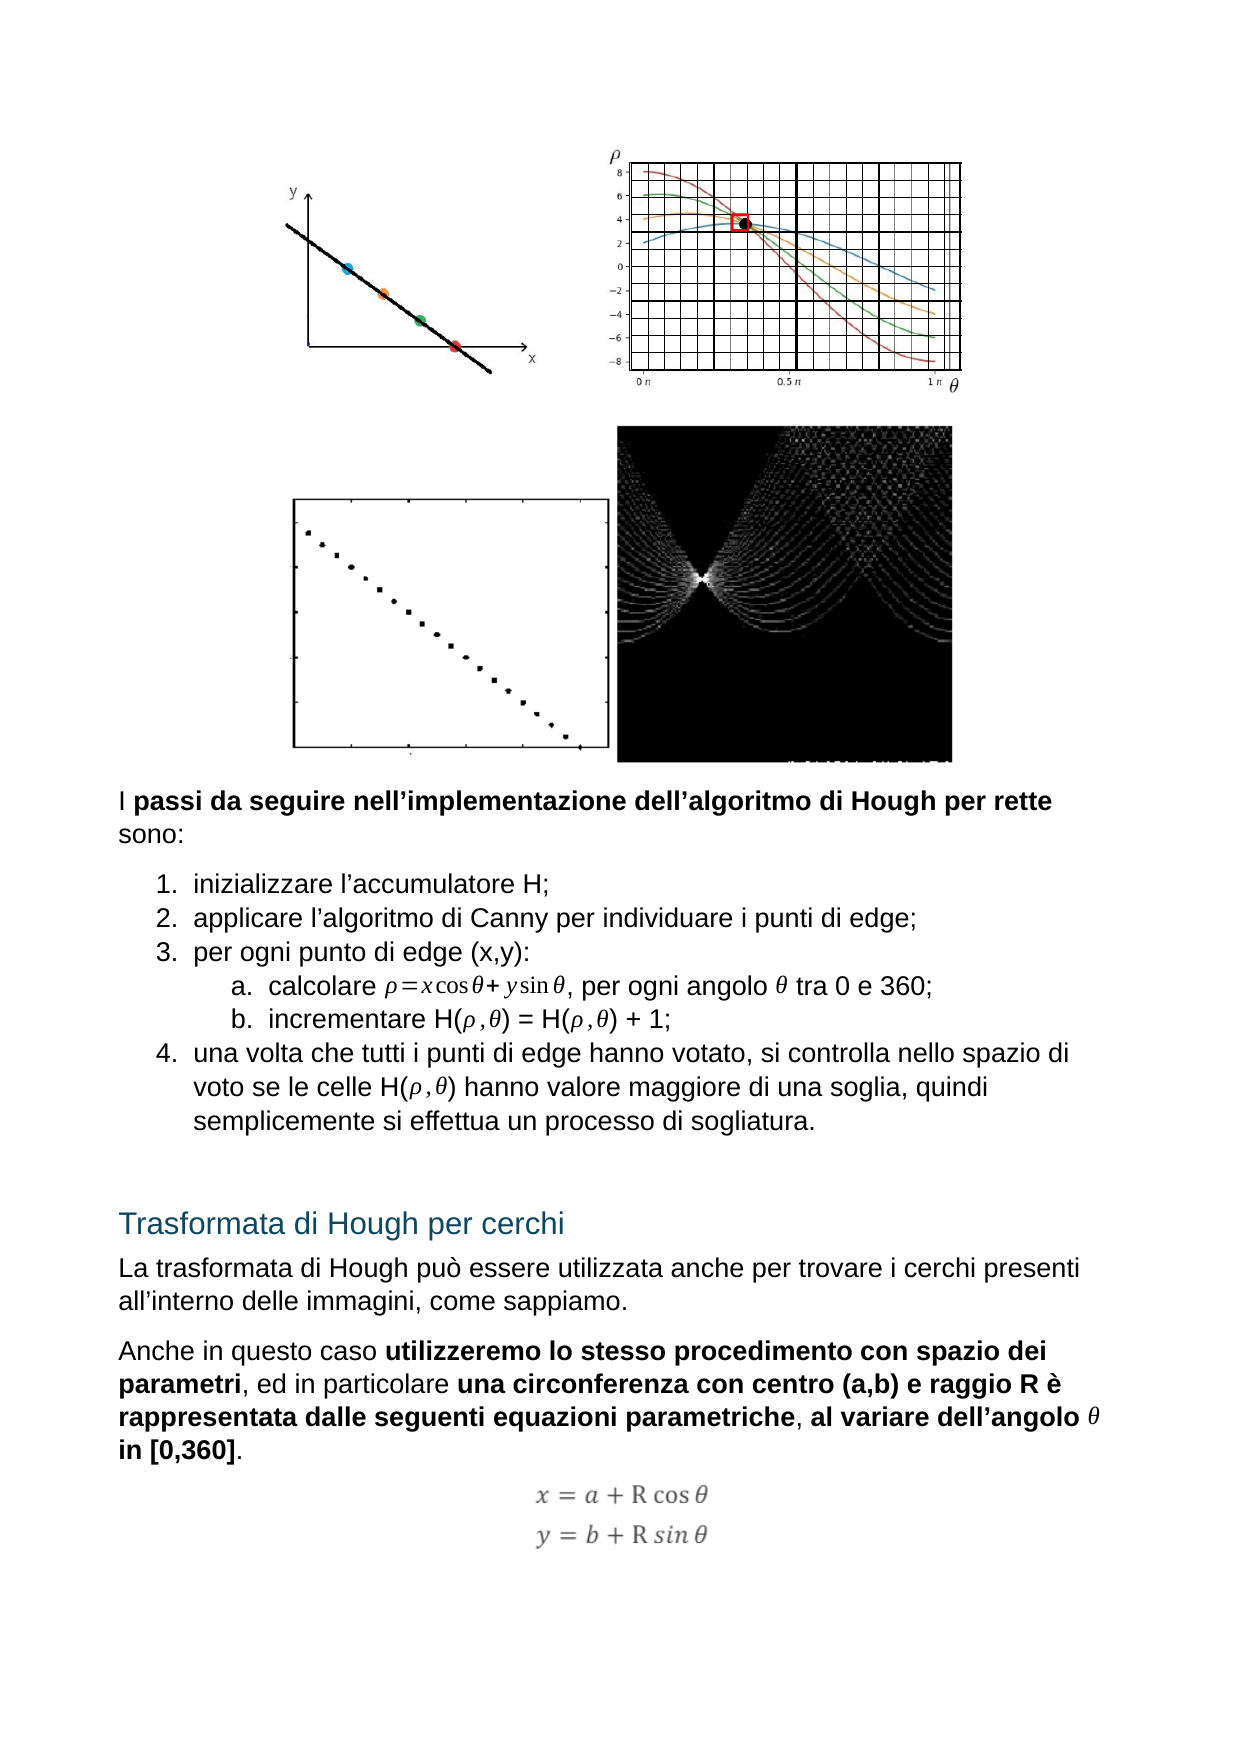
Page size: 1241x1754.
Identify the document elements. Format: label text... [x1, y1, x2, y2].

list per ogni punto di edge (x,y): [156, 936, 1122, 967]
picture [285, 416, 955, 767]
picture [277, 147, 964, 398]
subtitle Trasformata di Hough per cerchi [118, 1205, 1122, 1241]
list incrementare H() = H() + 1; [231, 1003, 1122, 1034]
list calcolare , per ogni angolo tra 0 e 360; [231, 969, 1122, 1001]
text I passi da seguire nell’implementazione dell’algoritmo di Hough per rette sono: [118, 785, 1122, 850]
picture [531, 1483, 709, 1549]
text Anche in questo caso utilizzeremo lo stesso procedimento con spazio dei parametri, ed in particolare una circonferenza con centro (a,b) e raggio R è rappresentata dalle seguenti equazioni parametriche, al variare dell’angolo in [0,360]. [118, 1335, 1122, 1465]
list una volta che tutti i punti di edge hanno votato, si controlla nello spazio di voto se le celle H() hanno valore maggiore di una soglia, quindi semplicemente si effettua un processo di sogliatura. [156, 1037, 1122, 1136]
list inizializzare l’accumulatore H; [156, 868, 1122, 899]
text La trasformata di Hough può essere utilizzata anche per trovare i cerchi presenti all’interno delle immagini, come sappiamo. [118, 1252, 1122, 1316]
list applicare l’algoritmo di Canny per individuare i punti di edge; [156, 902, 1122, 933]
